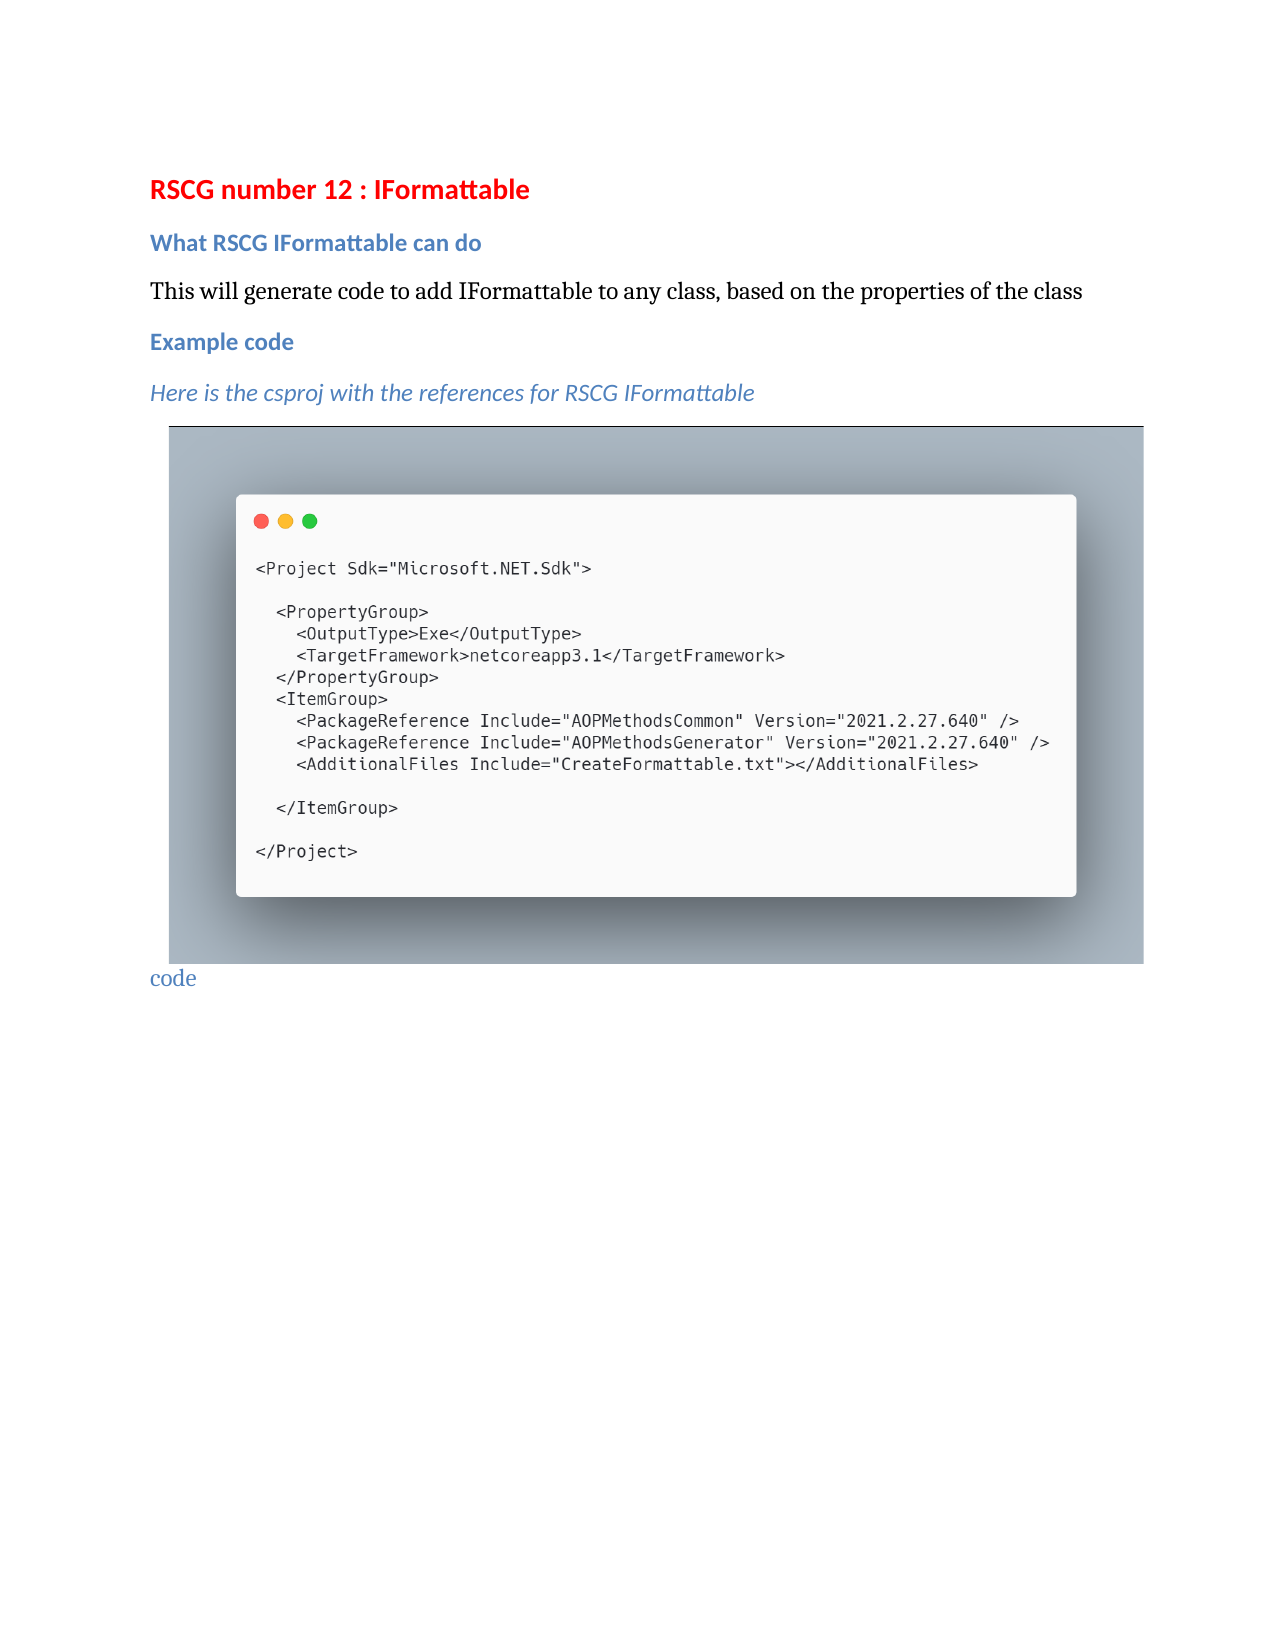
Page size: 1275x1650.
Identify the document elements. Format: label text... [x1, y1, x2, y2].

subtitle What RSCG IFormattable can do [150, 227, 1125, 258]
text This will generate code to add IFormattable to any class, based on the properties of the class [150, 277, 1125, 305]
subtitle RSCG number 12 : IFormattable [150, 171, 1125, 206]
subtitle Here is the csproj with the references for RSCG IFormattable [150, 377, 1125, 408]
picture [168, 426, 1144, 964]
subtitle Example code [150, 326, 1125, 357]
